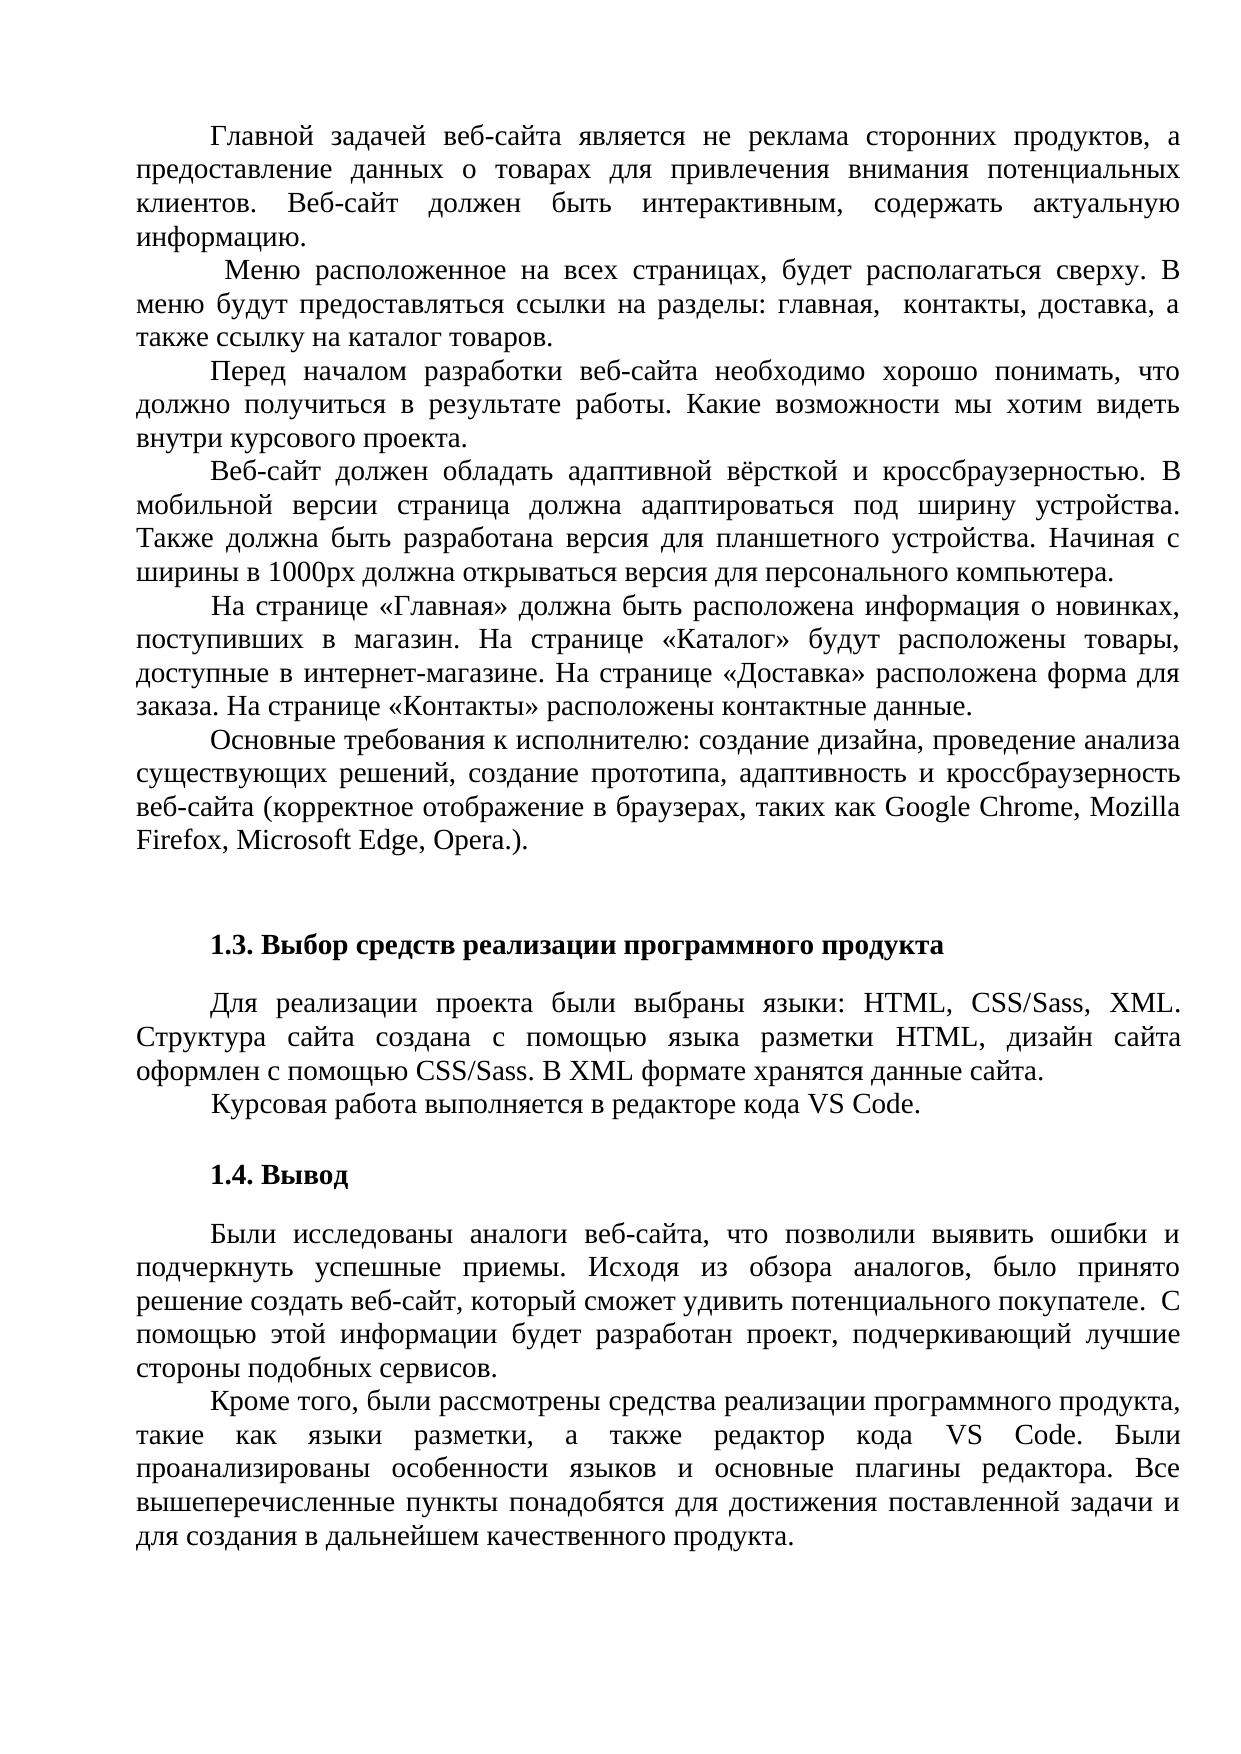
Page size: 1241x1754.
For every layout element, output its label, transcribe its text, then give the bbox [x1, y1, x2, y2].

text Были исследованы аналоги веб-сайта, что позволили выявить ошибки и подчеркнуть успешные приемы. Исходя из обзора аналогов, было принято решение создать веб-сайт, который сможет удивить потенциального покупателе. С помощью этой информации будет разработан проект, подчеркивающий лучшие стороны подобных сервисов. [136, 1216, 1181, 1383]
text 1.4. Вывод [136, 1157, 1181, 1191]
text Основные требования к исполнителю: создание дизайна, проведение анализа существующих решений, создание прототипа, адаптивность и кроссбраузерность веб-сайта (корректное отображение в браузерах, таких как Google Chrome, Mozilla Firefox, Microsoft Edge, Opera.). [136, 722, 1181, 856]
text Перед началом разработки веб-сайта необходимо хорошо понимать, что должно получиться в результате работы. Какие возможности мы хотим видеть внутри курсового проекта. [136, 353, 1181, 453]
text 1.3. Выбор средств реализации программного продукта [136, 927, 1181, 961]
text Главной задачей веб-сайта является не реклама сторонних продуктов, а предоставление данных о товарах для привлечения внимания потенциальных клиентов. Веб-сайт должен быть интерактивным, содержать актуальную информацию. [136, 118, 1181, 252]
text На странице «Главная» должна быть расположена информация о новинках, поступивших в магазин. На странице «Каталог» будут расположены товары, доступные в интернет-магазине. На странице «Доставка» расположена форма для заказа. На странице «Контакты» расположены контактные данные. [136, 588, 1181, 722]
text Курсовая работа выполняется в редакторе кода VS Code. [136, 1086, 1181, 1120]
text Для реализации проекта были выбраны языки: HTML, CSS/Sass, XML. Структура сайта создана с помощью языка разметки HTML, дизайн сайта оформлен с помощью CSS/Sass. В XML формате хранятся данные сайта. [136, 986, 1181, 1086]
text Меню расположенное на всех страницах, будет располагаться сверху. В меню будут предоставляться ссылки на разделы: главная, контакты, доставка, а также ссылку на каталог товаров. [136, 252, 1181, 353]
text Веб-сайт должен обладать адаптивной вёрсткой и кроссбраузерностью. В мобильной версии страница должна адаптироваться под ширину устройства. Также должна быть разработана версия для планшетного устройства. Начиная с ширины в 1000px должна открываться версия для персонального компьютера. [136, 453, 1181, 588]
text Кроме того, были рассмотрены средства реализации программного продукта, такие как языки разметки, а также редактор кода VS Code. Были проанализированы особенности языков и основные плагины редактора. Все вышеперечисленные пункты понадобятся для достижения поставленной задачи и для создания в дальнейшем качественного продукта. [136, 1383, 1181, 1551]
